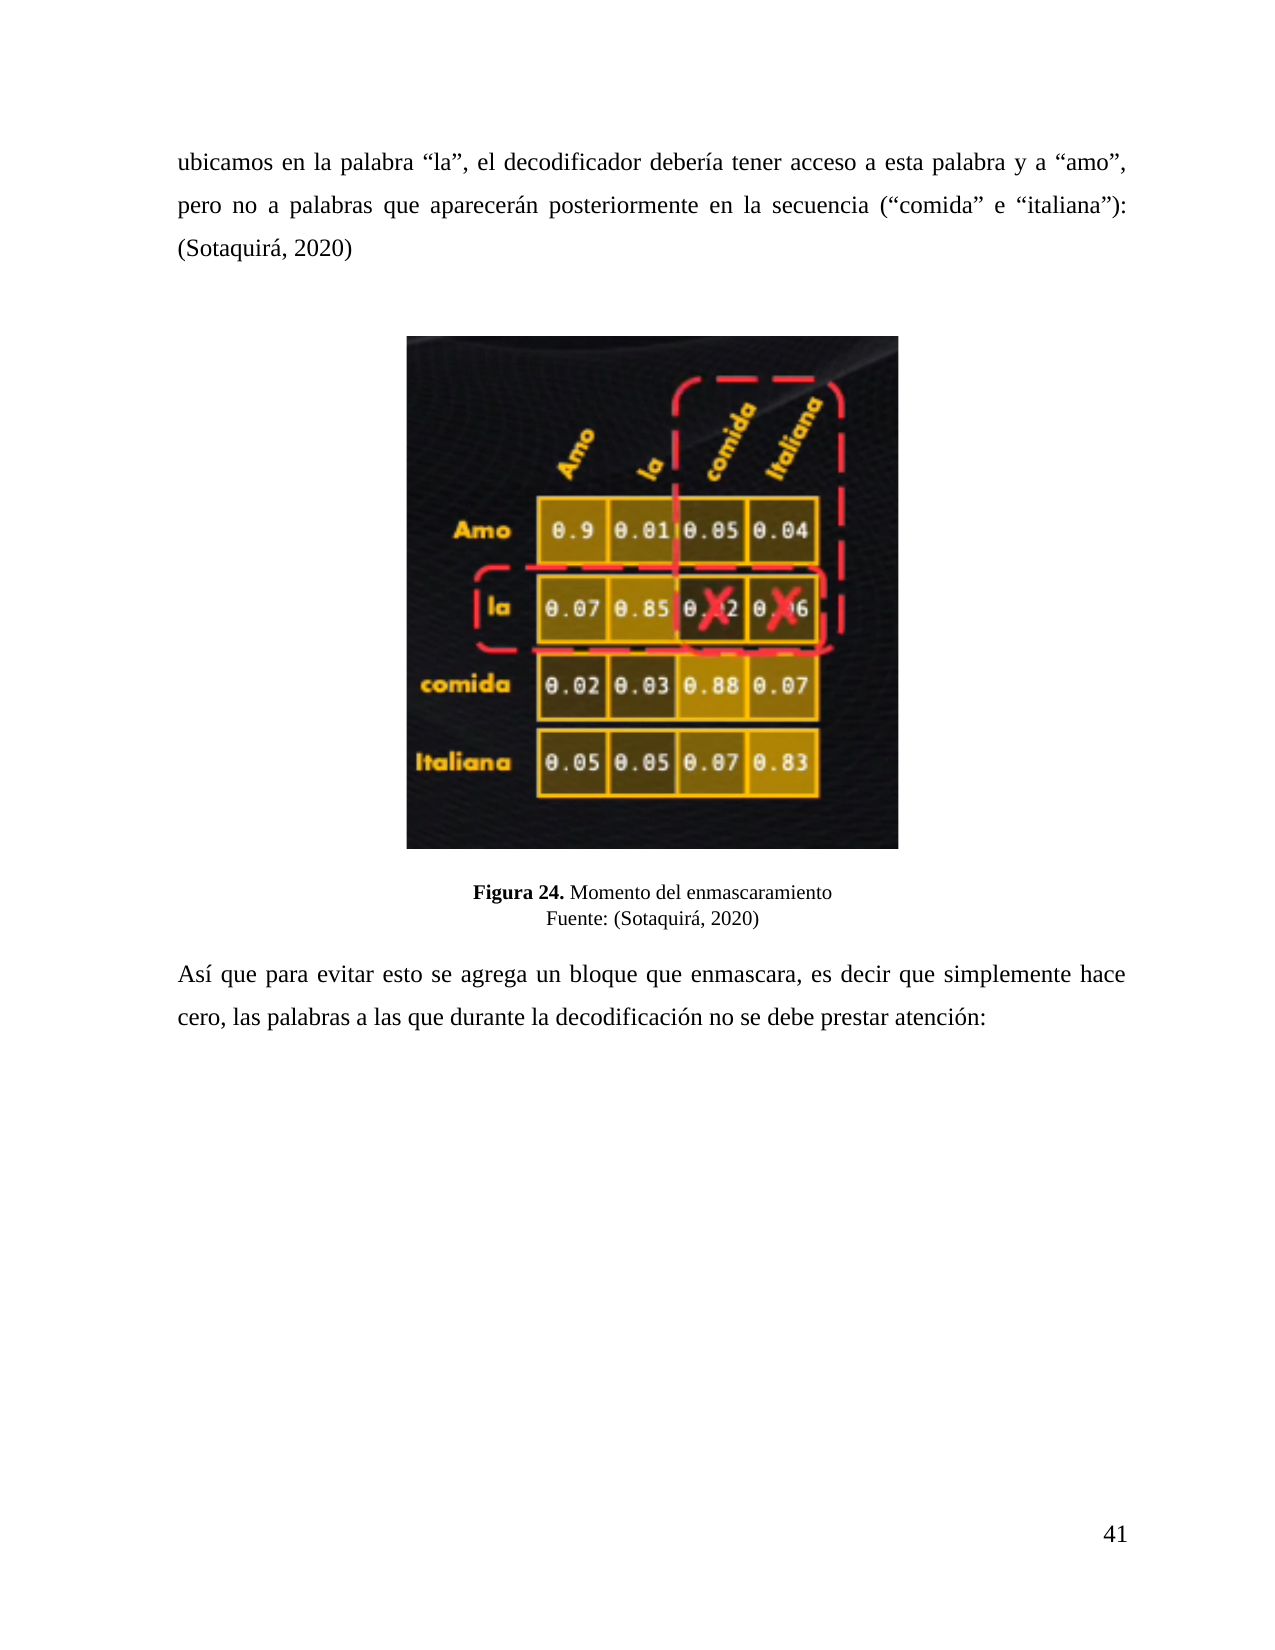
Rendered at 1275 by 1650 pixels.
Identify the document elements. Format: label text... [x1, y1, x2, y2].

text Así que para evitar esto se agrega un bloque que enmascara, es decir que simplemente hace cero, las palabras a las que durante la decodificación no se debe prestar atención: [177, 959, 1128, 1031]
picture [406, 336, 899, 849]
list Fuente: [177, 906, 1128, 930]
text Figura 24. Momento del enmascaramiento [177, 880, 1128, 904]
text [177, 147, 1128, 262]
